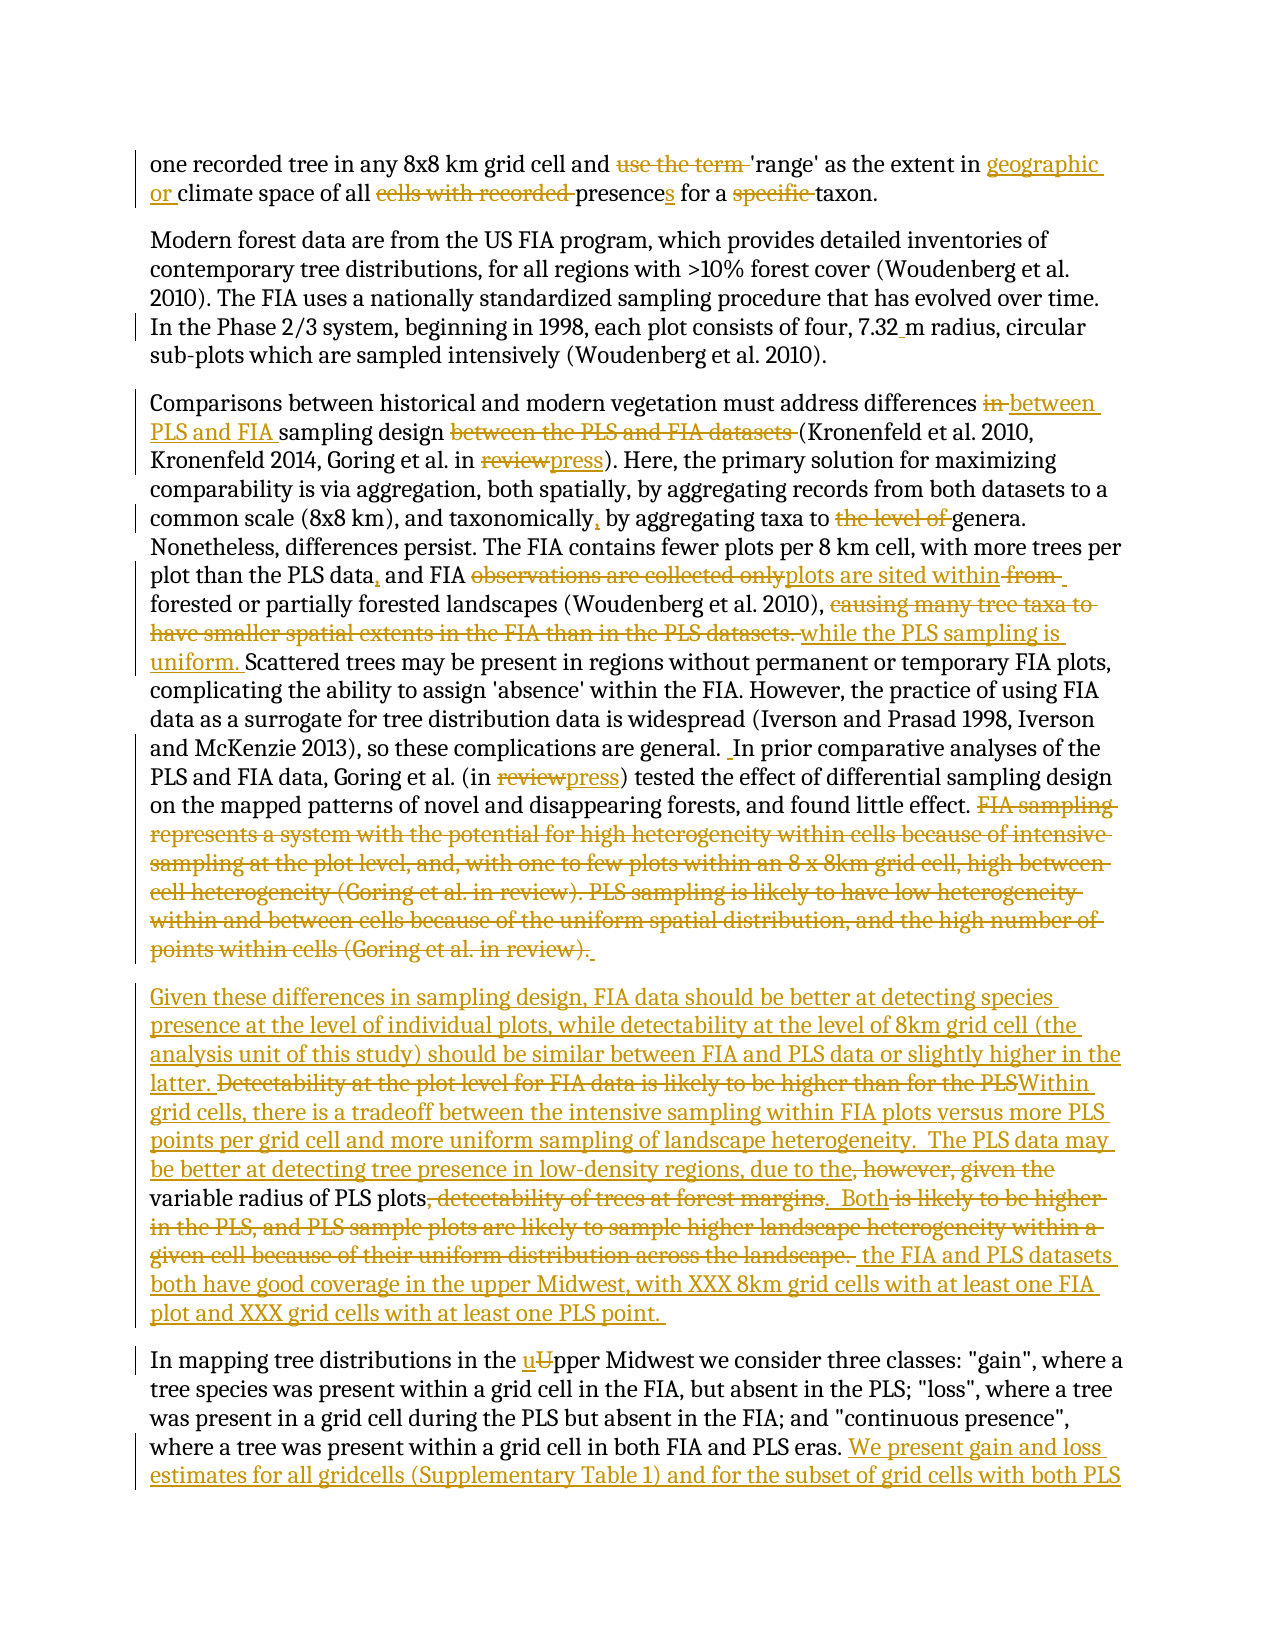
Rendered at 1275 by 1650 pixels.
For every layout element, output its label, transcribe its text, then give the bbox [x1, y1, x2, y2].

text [150, 1346, 1125, 1490]
text Modern forest data are from the US FIA program, which provides detailed inventories of contemporary tree distributions, for all regions with >10% forest cover (Woudenberg et al. 2010). The FIA uses a nationally standardized sampling procedure that has evolved over time. In the Phase 2/3 system, beginning in 1998, each plot consists of four, 7.32m radius, circular sub-plots which are sampled intensively (Woudenberg et al. 2010). [150, 226, 1125, 370]
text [150, 150, 1125, 207]
text variable radius of PLS plots [150, 982, 1125, 1327]
text Comparisons between historical and modern vegetation must address differences sampling design (Kronenfeld et al. 2010, Kronenfeld 2014, Goring et al. in ). Here, the primary solution for maximizing comparability is via aggregation, both spatially, by aggregating records from both datasets to a common scale (8x8 km), and taxonomically by aggregating taxa to genera. Nonetheless, differences persist. The FIA contains fewer plots per 8 km cell, with more trees per plot than the PLS data and FIA forested or partially forested landscapes (Woudenberg et al. 2010), Scattered trees may be present in regions without permanent or temporary FIA plots, complicating the ability to assign 'absence' within the FIA. However, the practice of using FIA data as a surrogate for tree distribution data is widespread (Iverson and Prasad 1998, Iverson and McKenzie 2013), so these complications are general. In prior comparative analyses of the PLS and FIA data, Goring et al. (in ) tested the effect of differential sampling design on the mapped patterns of novel and disappearing forests, and found little effect. [150, 389, 1125, 964]
